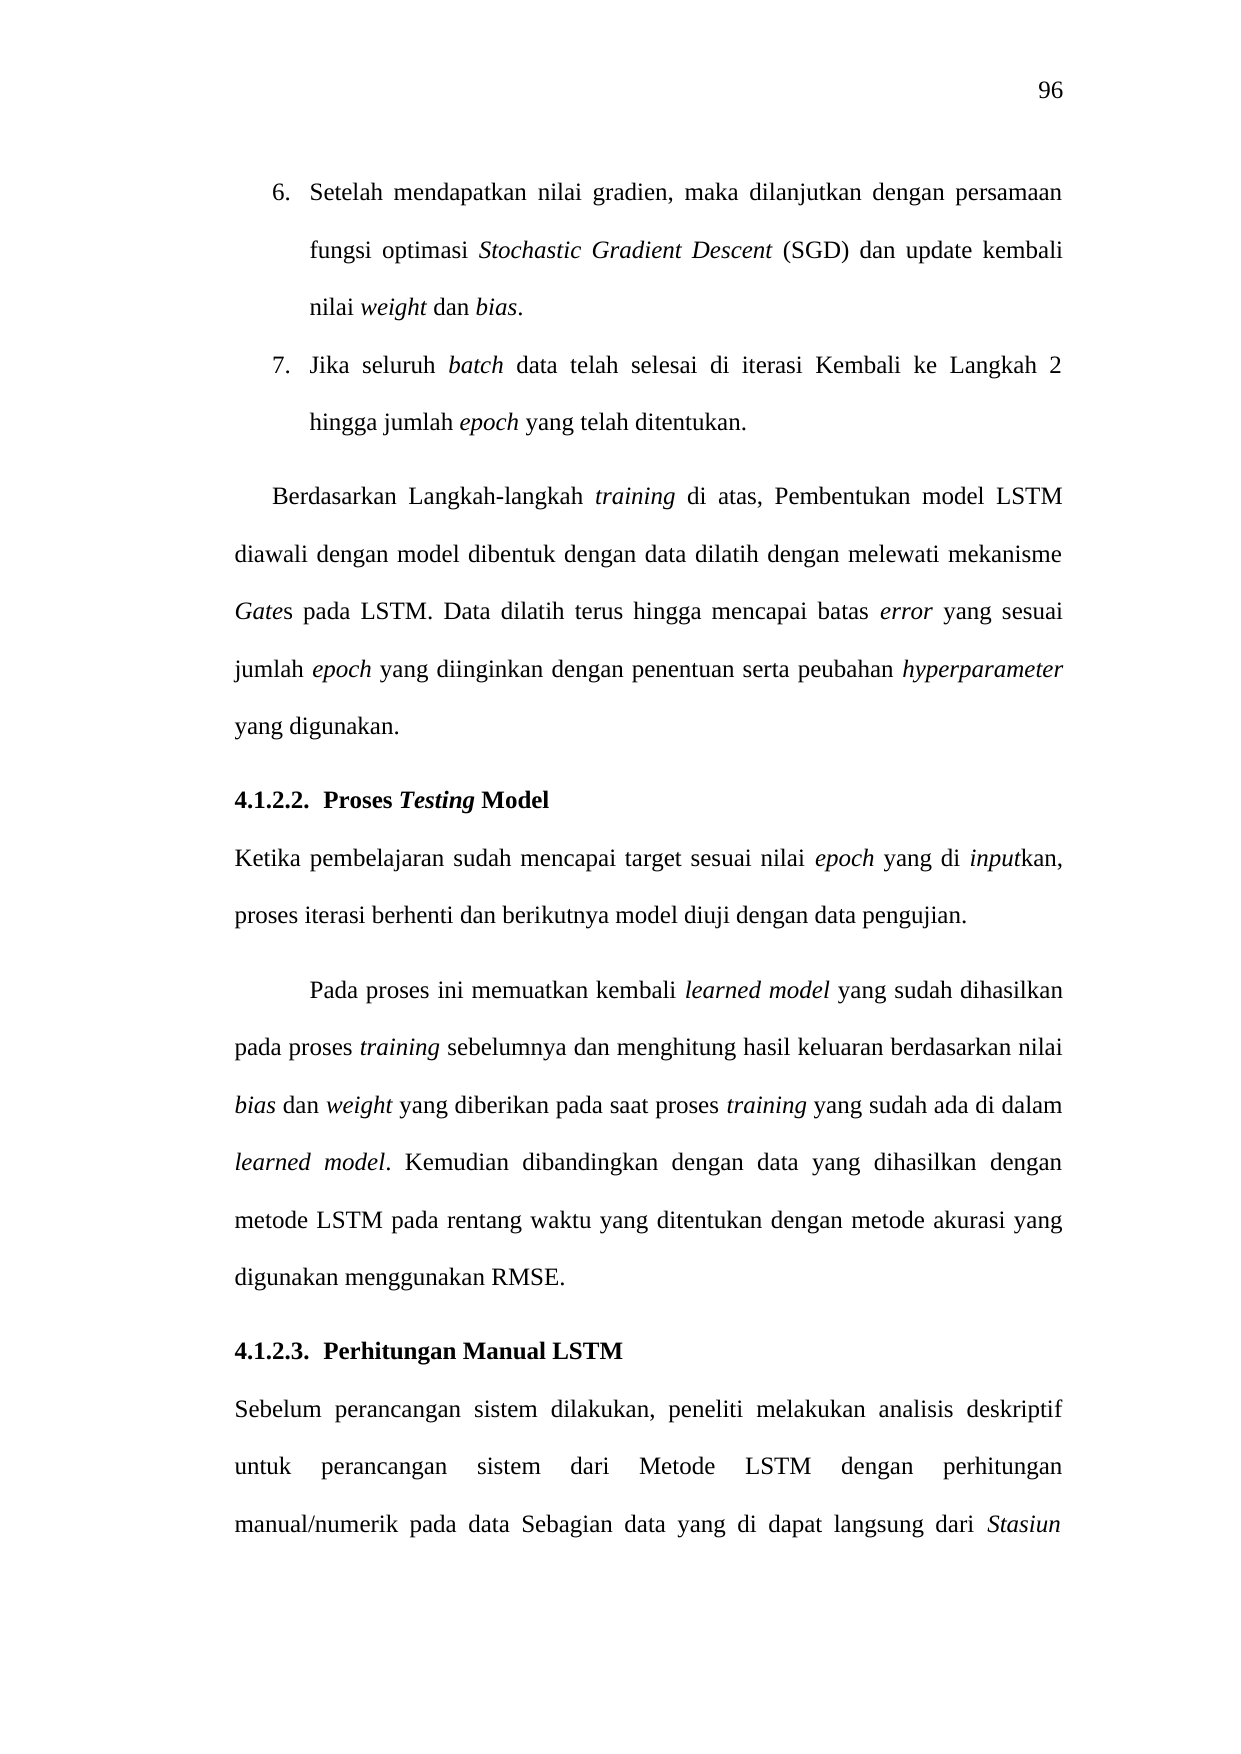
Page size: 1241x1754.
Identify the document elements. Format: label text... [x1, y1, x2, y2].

subtitle Perhitungan Manual LSTM [234, 1336, 1063, 1365]
list Setelah mendapatkan nilai gradien, maka dilanjutkan dengan persamaan fungsi optimasi Stochastic Gradient Descent (SGD) dan update kembali nilai weight dan bias. [272, 177, 1063, 321]
list Jika seluruh batch data telah selesai di iterasi Kembali ke Langkah 2 hingga jumlah epoch yang telah ditentukan. [272, 350, 1063, 436]
text Pada proses ini memuatkan kembali learned model yang sudah dihasilkan pada proses training sebelumnya dan menghitung hasil keluaran berdasarkan nilai bias dan weight yang diberikan pada saat proses training yang sudah ada di dalam learned model. Kemudian dibandingkan dengan data yang dihasilkan dengan metode LSTM pada rentang waktu yang ditentukan dengan metode akurasi yang digunakan menggunakan RMSE. [234, 975, 1063, 1291]
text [234, 1394, 1063, 1538]
text Ketika pembelajaran sudah mencapai target sesuai nilai epoch yang di inputkan, proses iterasi berhenti dan berikutnya model diuji dengan data pengujian. [234, 843, 1063, 929]
subtitle Proses Testing Model [234, 786, 1063, 814]
text Berdasarkan Langkah-langkah training di atas, Pembentukan model LSTM diawali dengan model dibentuk dengan data dilatih dengan melewati mekanisme Gates pada LSTM. Data dilatih terus hingga mencapai batas error yang sesuai jumlah epoch yang diinginkan dengan penentuan serta peubahan hyperparameter yang digunakan. [234, 481, 1063, 740]
